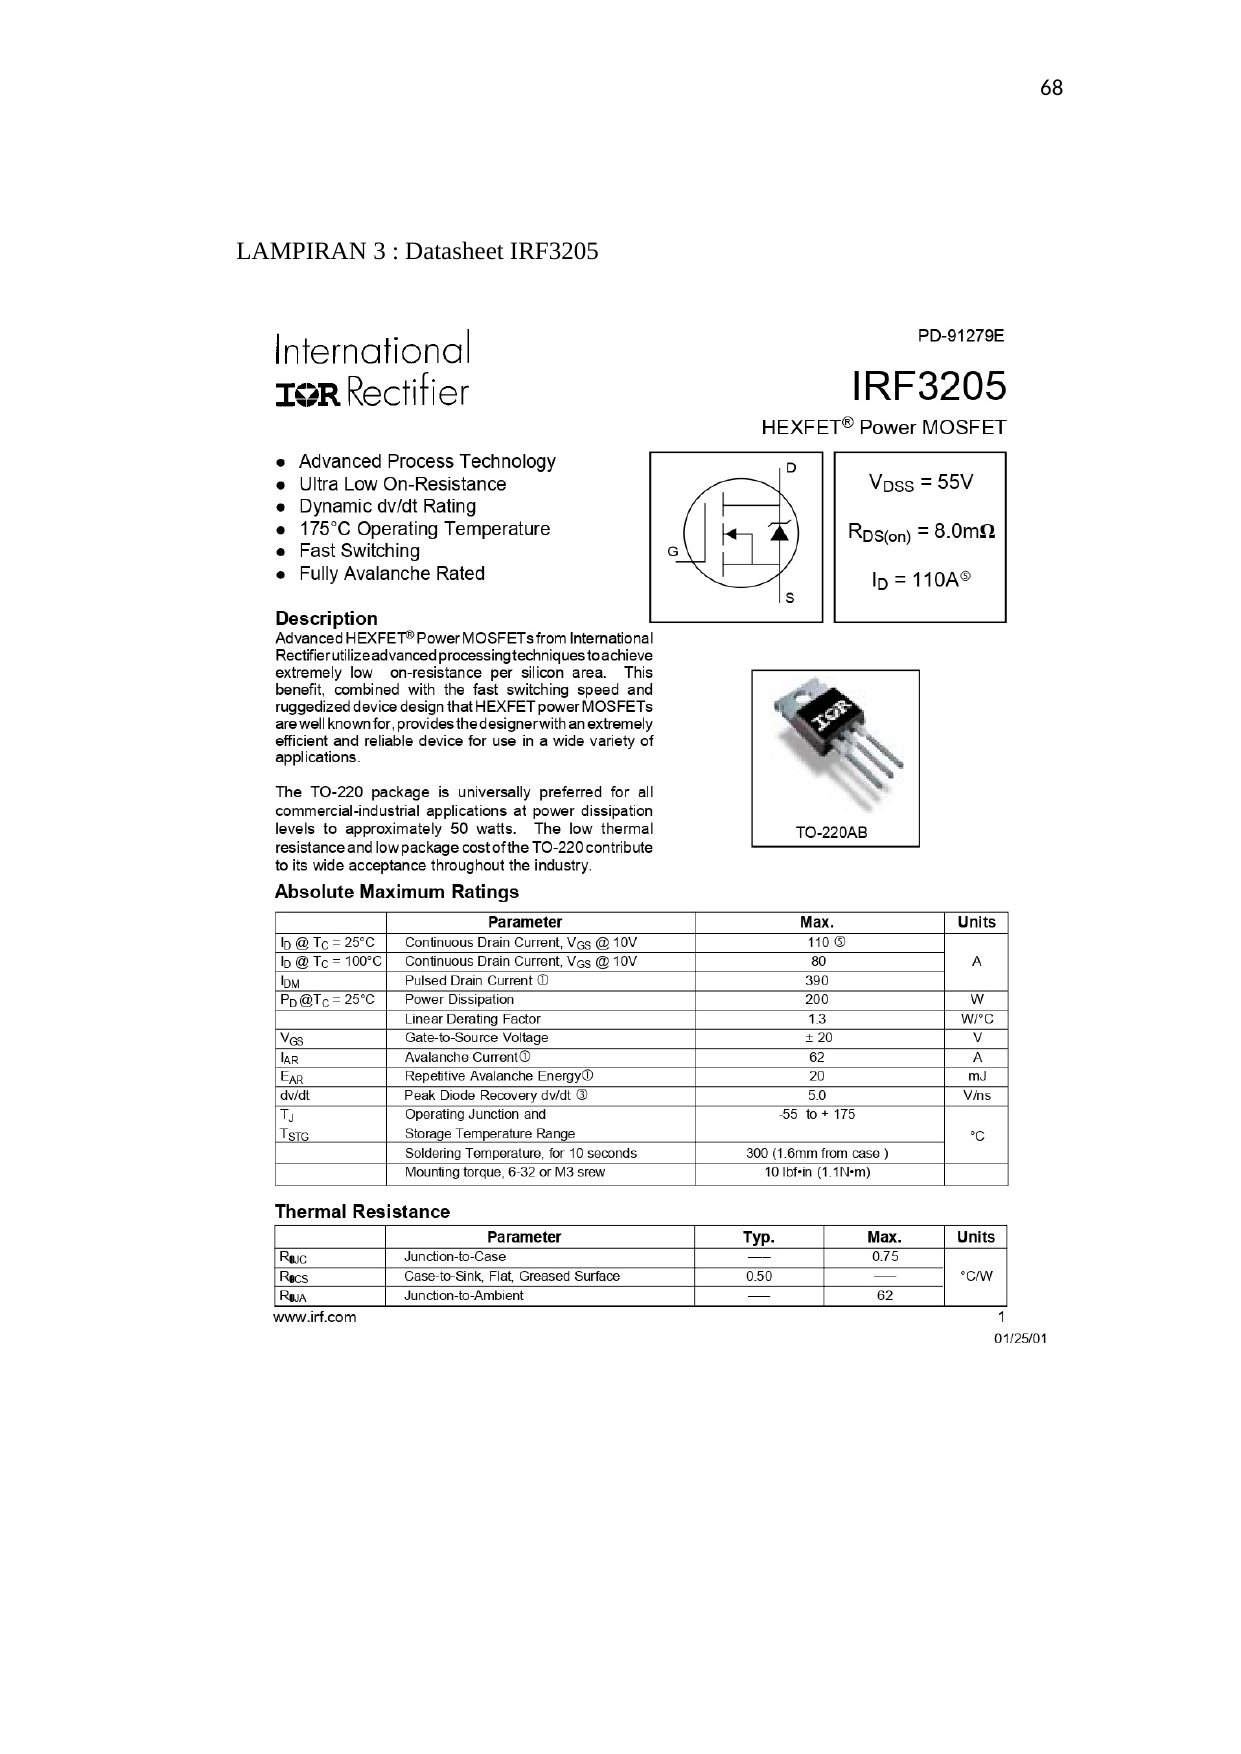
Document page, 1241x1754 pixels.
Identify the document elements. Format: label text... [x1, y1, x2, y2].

picture [236, 285, 1063, 1360]
text LAMPIRAN 3 : Datasheet IRF3205 [236, 236, 1063, 265]
